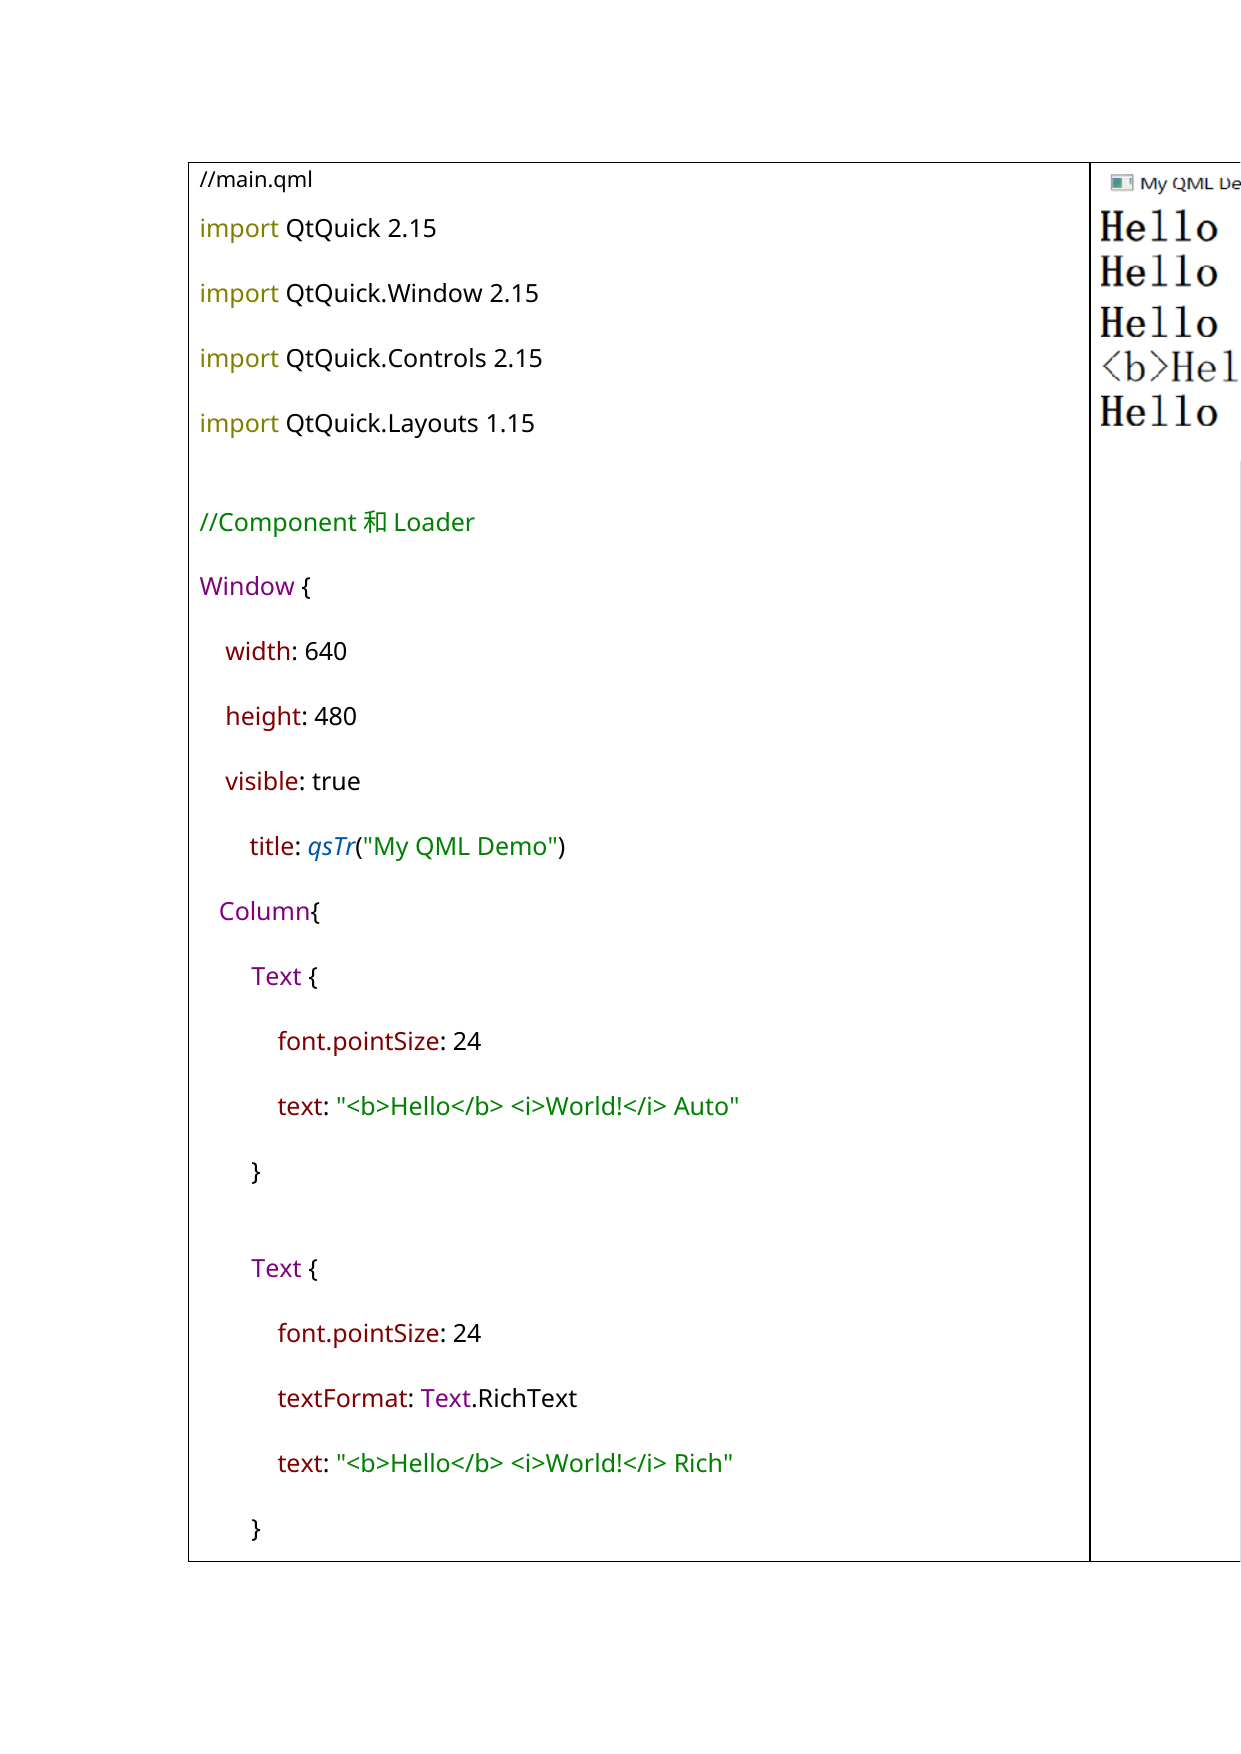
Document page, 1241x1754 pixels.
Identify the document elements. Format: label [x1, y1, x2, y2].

picture [1101, 163, 1241, 461]
table_header [189, 163, 1089, 1561]
table_header [1091, 163, 1240, 1561]
